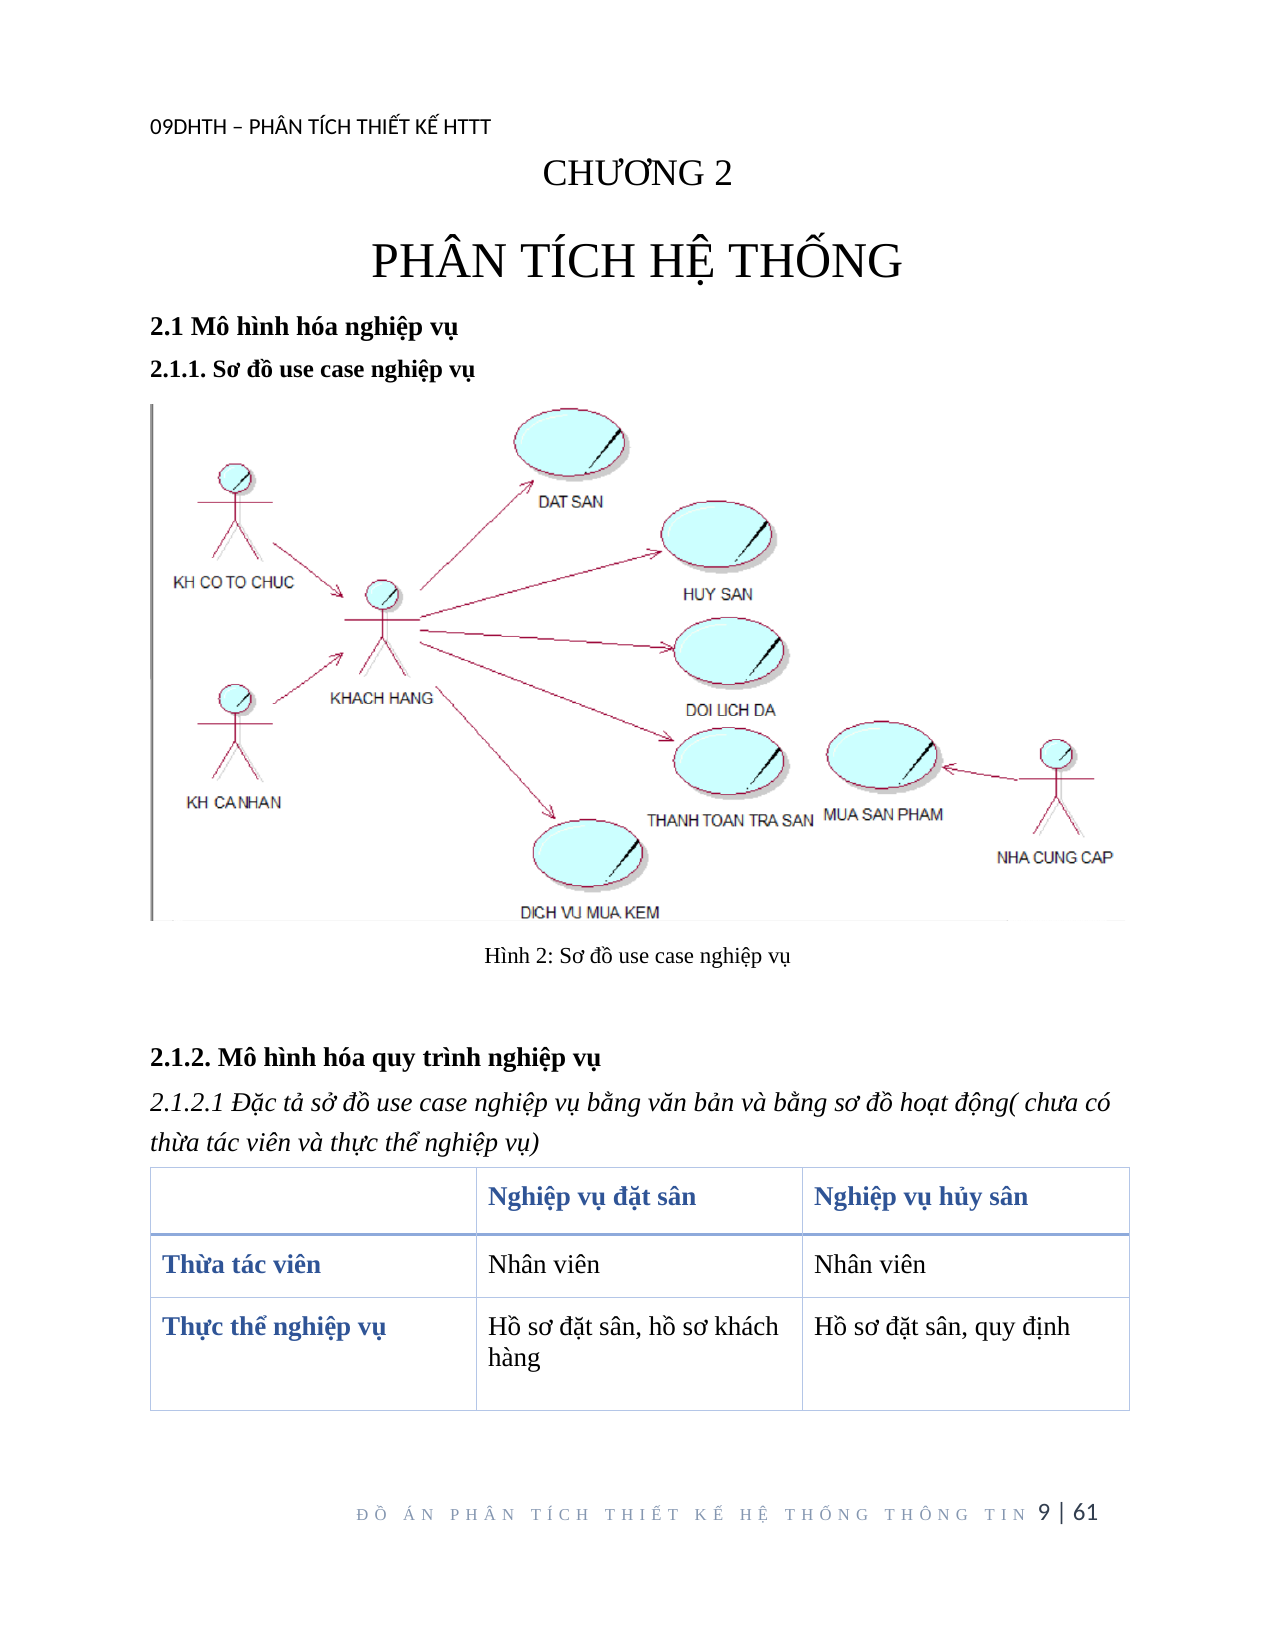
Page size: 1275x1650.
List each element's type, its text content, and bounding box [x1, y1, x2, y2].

table_cell Nhân viên [477, 1236, 802, 1297]
table_header Nghiệp vụ hủy sân [803, 1168, 1129, 1233]
subtitle CHƯƠNG 2 [150, 150, 1125, 193]
subtitle 2.1.2.1 Đặc tả sở đồ use case nghiệp vụ bằng văn bản và bằng sơ đồ hoạt động( chưa có thừa tác viên và thực thể nghiệp vụ) [150, 1086, 1125, 1157]
table_cell Thực thể nghiệp vụ [151, 1298, 476, 1409]
subtitle 2.1.2. Mô hình hóa quy trình nghiệp vụ [150, 1041, 1125, 1072]
table_cell Hồ sơ đặt sân, hồ sơ khách hàng [477, 1298, 802, 1409]
table_header [151, 1168, 476, 1233]
table_cell Hồ sơ đặt sân, quy định [803, 1298, 1129, 1409]
text Hình 2: Sơ đồ use case nghiệp vụ [150, 942, 1125, 968]
table_cell Nhân viên [803, 1236, 1129, 1297]
table_header Nghiệp vụ đặt sân [477, 1168, 802, 1233]
subtitle PHÂN TÍCH HỆ THỐNG [150, 231, 1125, 288]
subtitle 2.1 Mô hình hóa nghiệp vụ [150, 310, 1125, 341]
table_cell Thừa tác viên [151, 1236, 476, 1297]
subtitle 2.1.1. Sơ đồ use case nghiệp vụ [150, 354, 1125, 383]
picture [150, 404, 1125, 921]
